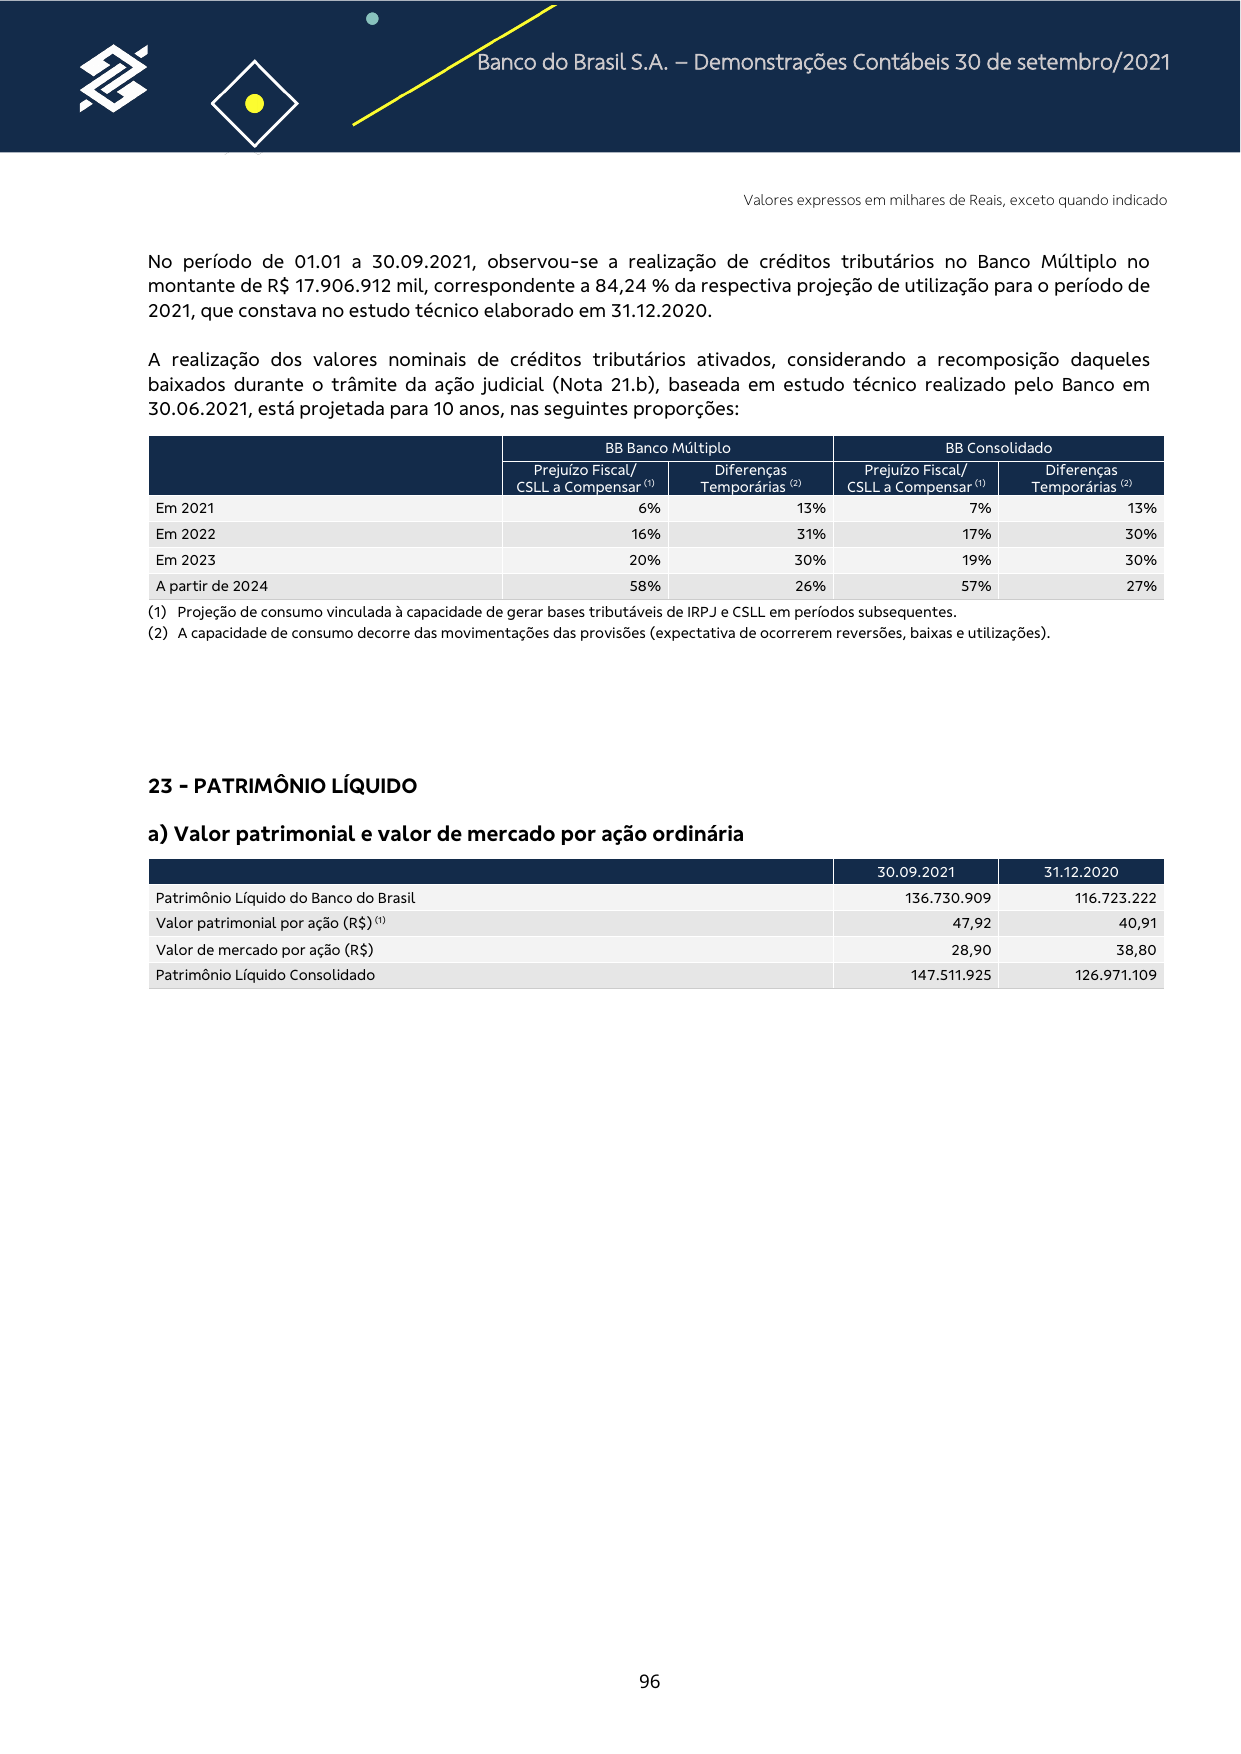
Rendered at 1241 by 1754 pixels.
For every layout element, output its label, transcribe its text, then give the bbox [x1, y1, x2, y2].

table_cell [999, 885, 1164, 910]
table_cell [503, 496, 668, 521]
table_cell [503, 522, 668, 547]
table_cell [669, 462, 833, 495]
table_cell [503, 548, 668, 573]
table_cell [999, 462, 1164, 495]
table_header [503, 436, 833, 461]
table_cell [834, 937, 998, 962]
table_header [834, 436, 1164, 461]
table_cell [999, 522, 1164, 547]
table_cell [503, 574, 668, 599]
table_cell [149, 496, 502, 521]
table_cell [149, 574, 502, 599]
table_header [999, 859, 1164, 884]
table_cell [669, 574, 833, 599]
picture [79, 44, 148, 113]
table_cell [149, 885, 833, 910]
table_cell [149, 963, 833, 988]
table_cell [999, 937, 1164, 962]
text No período de 01.01 a 30.09.2021, observou-se a realização de créditos tributários no Banco Múltiplo no montante de R$ 17.906.912 mil, correspondente a 84,24 % da respectiva projeção de utilização para o período de 2021, que constava no estudo técnico elaborado em 31.12.2020. [148, 251, 1152, 321]
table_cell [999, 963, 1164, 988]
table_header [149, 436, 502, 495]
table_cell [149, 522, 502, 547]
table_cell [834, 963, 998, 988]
text ) Valor patrimonial e valor de mercado por ação ordinária [148, 822, 1152, 846]
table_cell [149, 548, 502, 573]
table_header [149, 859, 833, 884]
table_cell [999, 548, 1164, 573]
text A realização dos valores nominais de créditos tributários ativados, considerando a recomposição daqueles baixados durante o trâmite da ação judicial (Nota 21.b), baseada em estudo técnico realizado pelo Banco em 30.06.2021, está projetada para 10 anos, nas seguintes proporções: [148, 349, 1152, 419]
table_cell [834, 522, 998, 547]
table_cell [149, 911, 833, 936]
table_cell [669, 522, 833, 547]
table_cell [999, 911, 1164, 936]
picture [210, 5, 588, 148]
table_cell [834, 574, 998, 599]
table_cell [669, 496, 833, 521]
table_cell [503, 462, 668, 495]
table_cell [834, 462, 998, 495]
text (2) A capacidade de consumo decorre das movimentações das provisões (expectativa de ocorrerem reversões, baixas e utilizações). [148, 625, 1152, 641]
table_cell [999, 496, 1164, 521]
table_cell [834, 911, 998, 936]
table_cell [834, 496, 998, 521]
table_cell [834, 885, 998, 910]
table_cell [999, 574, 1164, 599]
text - PATRIMÔNIO LÍQUIDO [148, 773, 1152, 797]
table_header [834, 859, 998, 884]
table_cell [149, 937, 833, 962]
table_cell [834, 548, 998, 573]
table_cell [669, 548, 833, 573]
text (1) Projeção de consumo vinculada à capacidade de gerar bases tributáveis de IRPJ e CSLL em períodos subsequentes. [148, 604, 1152, 621]
